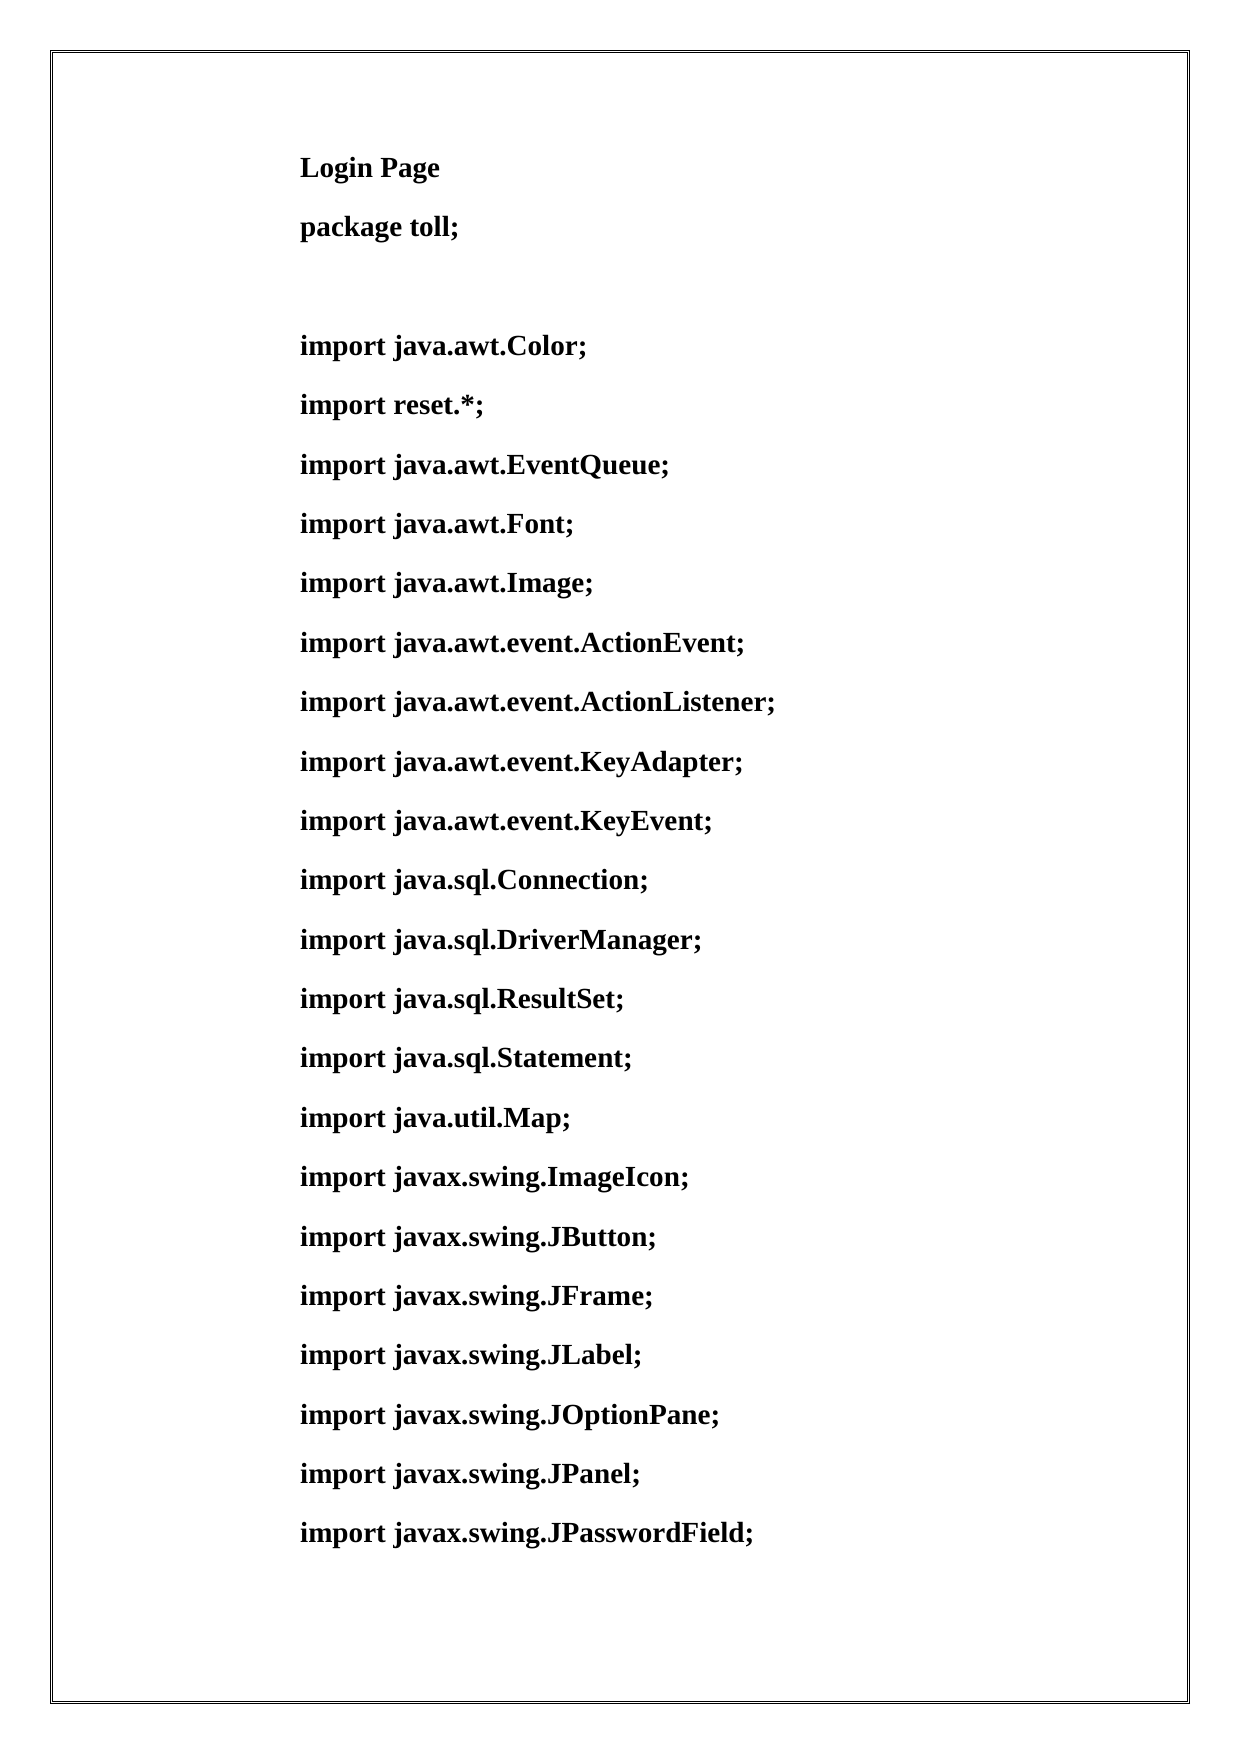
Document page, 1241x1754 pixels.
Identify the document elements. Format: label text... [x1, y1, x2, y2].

text import javax.swing.JPasswordField; [225, 1516, 1090, 1549]
text import java.awt.event.ActionEvent; [225, 625, 1090, 658]
text import javax.swing.JFrame; [225, 1278, 1090, 1312]
text import java.awt.event.KeyEvent; [225, 803, 1090, 837]
text import java.awt.event.KeyAdapter; [225, 744, 1090, 777]
text import javax.swing.JButton; [225, 1219, 1090, 1252]
text import java.util.Map; [225, 1100, 1090, 1133]
text import java.awt.Font; [225, 506, 1090, 540]
text import javax.swing.JLabel; [225, 1337, 1090, 1371]
text import java.sql.Statement; [225, 1041, 1090, 1074]
text import java.awt.Color; [225, 328, 1090, 362]
text import javax.swing.ImageIcon; [225, 1159, 1090, 1193]
text package toll; [225, 209, 1090, 243]
text import java.sql.Connection; [225, 862, 1090, 896]
text import java.sql.DriverManager; [225, 922, 1090, 955]
text Login Page [225, 150, 1090, 183]
text import java.awt.event.ActionListener; [225, 684, 1090, 718]
text import reset.*; [225, 387, 1090, 421]
text import javax.swing.JOptionPane; [225, 1397, 1090, 1430]
text import javax.swing.JPanel; [225, 1456, 1090, 1490]
text import java.awt.EventQueue; [225, 447, 1090, 480]
text import java.sql.ResultSet; [225, 981, 1090, 1015]
text import java.awt.Image; [225, 566, 1090, 599]
